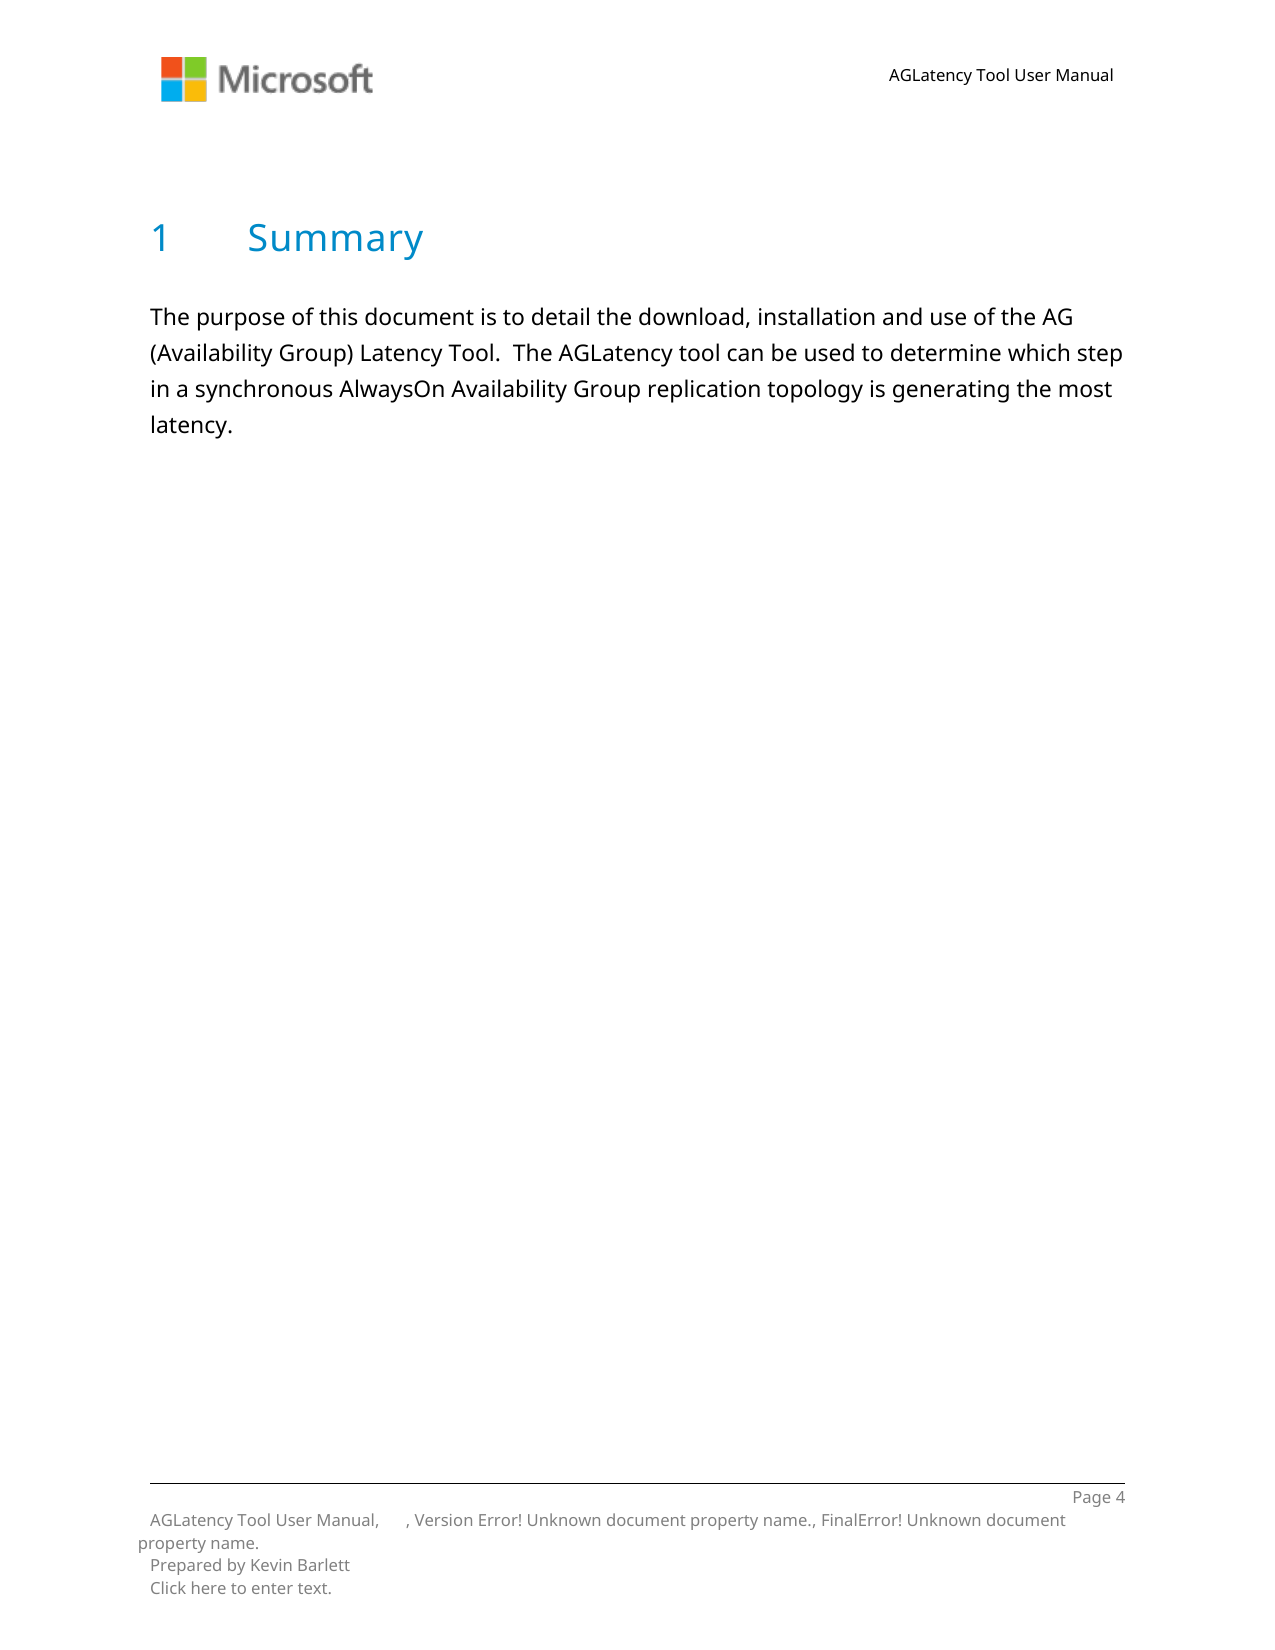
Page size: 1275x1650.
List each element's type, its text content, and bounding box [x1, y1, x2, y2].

text The purpose of this document is to detail the download, installation and use of the AG (Availability Group) Latency Tool. The AGLatency tool can be used to determine which step in a synchronous AlwaysOn Availability Group replication topology is generating the most latency. [150, 301, 1125, 440]
subtitle Summary [150, 201, 1125, 263]
picture [161, 57, 374, 103]
